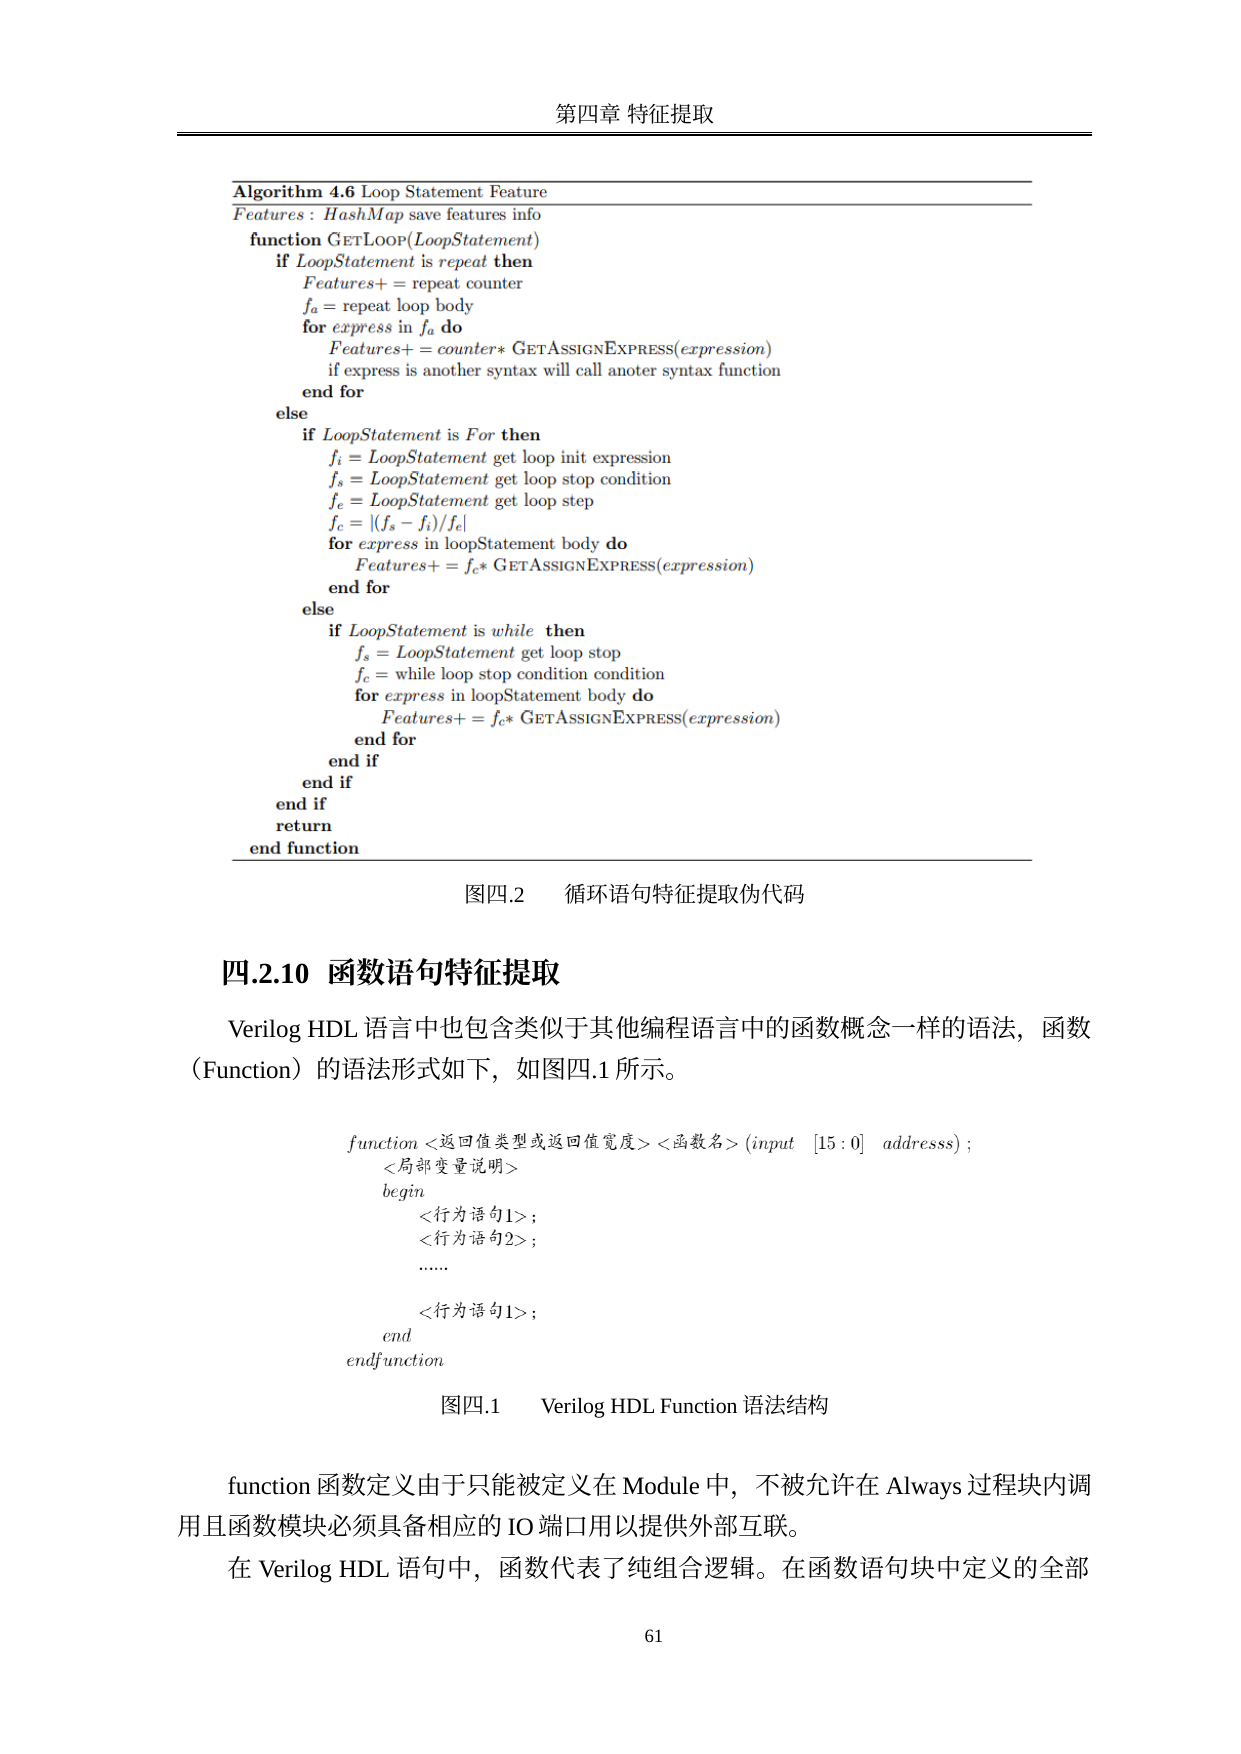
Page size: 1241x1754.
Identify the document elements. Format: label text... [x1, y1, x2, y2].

text function函数定义由于只能被定义在Module中，不被允许在Always过程块内调用且函数模块必须具备相应的IO端口用以提供外部互联。 [177, 1461, 1092, 1544]
picture [341, 1128, 979, 1377]
picture [227, 177, 1038, 866]
text Verilog HDL Function语法结构 [177, 1389, 1092, 1420]
subtitle 函数语句特征提取 [222, 950, 1092, 991]
text 循环语句特征提取伪代码 [177, 878, 1092, 909]
text 在Verilog HDL语句中，函数代表了纯组合逻辑。在函数语句块中定义的全部的变量在综合时都会被定为临时变量，仅被综合映射为成片上导线[16]。由于Function内部代表了纯组合逻辑，所以对于Function内部的逻辑表达及Function的端口及调用数量进行特征分析及提取； [177, 1544, 1092, 1586]
text Verilog HDL语言中也包含类似于其他编程语言中的函数概念一样的语法，函数（Function）的语法形式如下，如图4.15所示。 [177, 1004, 1092, 1087]
